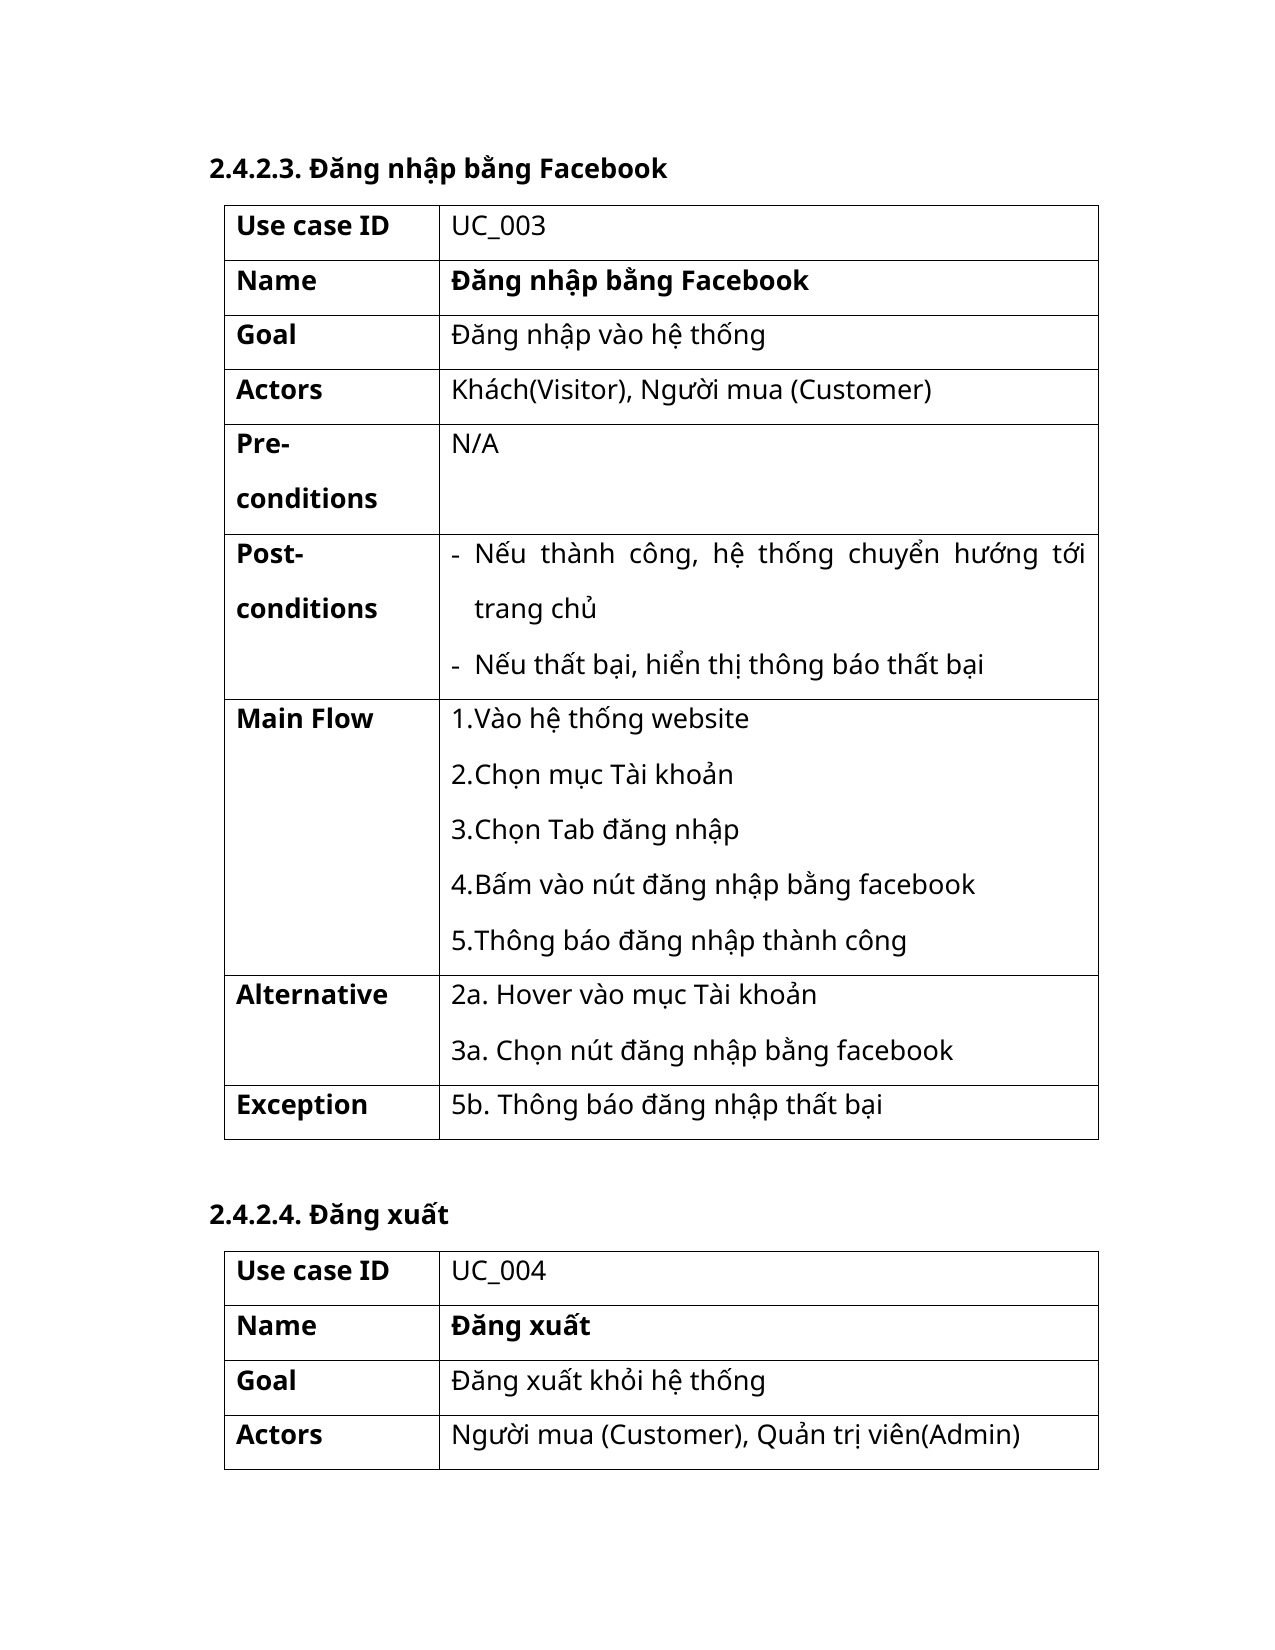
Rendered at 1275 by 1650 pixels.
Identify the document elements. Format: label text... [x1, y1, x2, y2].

subtitle 2.4.2.3. Đăng nhập bằng Facebook [150, 150, 1125, 187]
table_cell Người mua (Customer), Quản trị viên(Admin) [440, 1416, 1098, 1469]
table_cell Actors [225, 370, 439, 424]
subtitle 2.4.2.4. Đăng xuất [150, 1195, 1125, 1232]
table_cell 5b. Thông báo đăng nhập thất bại [440, 1086, 1098, 1139]
table_cell Goal [225, 316, 439, 369]
table_header Use case ID [225, 206, 439, 260]
table_cell Vào hệ thống website Chọn mục Tài khoản Chọn Tab đăng nhập Bấm vào nút đăng nhập bằng facebook Thông báo đăng nhập thành công [440, 700, 1098, 974]
table_cell N/A [440, 425, 1098, 533]
table_cell Post-conditions [225, 535, 439, 699]
table_cell Đăng nhập vào hệ thống [440, 316, 1098, 369]
table_header UC_003 [440, 206, 1098, 260]
table_cell Name [225, 1306, 439, 1360]
table_cell Pre-conditions [225, 425, 439, 533]
table_cell Goal [225, 1361, 439, 1414]
table_cell Đăng xuất [440, 1306, 1098, 1360]
table_cell 2a. Hover vào mục Tài khoản 3a. Chọn nút đăng nhập bằng facebook [440, 976, 1098, 1084]
table_cell Actors [225, 1416, 439, 1469]
table_cell Đăng nhập bằng Facebook [440, 261, 1098, 314]
table_header UC_004 [440, 1252, 1098, 1305]
table_cell Main Flow [225, 700, 439, 974]
table_cell Name [225, 261, 439, 314]
table_cell Khách(Visitor), Người mua (Customer) [440, 370, 1098, 424]
table_cell Đăng xuất khỏi hệ thống [440, 1361, 1098, 1414]
table_cell Nếu thành công, hệ thống chuyển hướng tới trang chủ Nếu thất bại, hiển thị thông báo thất bại [440, 535, 1098, 699]
table_cell Alternative [225, 976, 439, 1084]
table_header Use case ID [225, 1252, 439, 1305]
table_cell Exception [225, 1086, 439, 1139]
